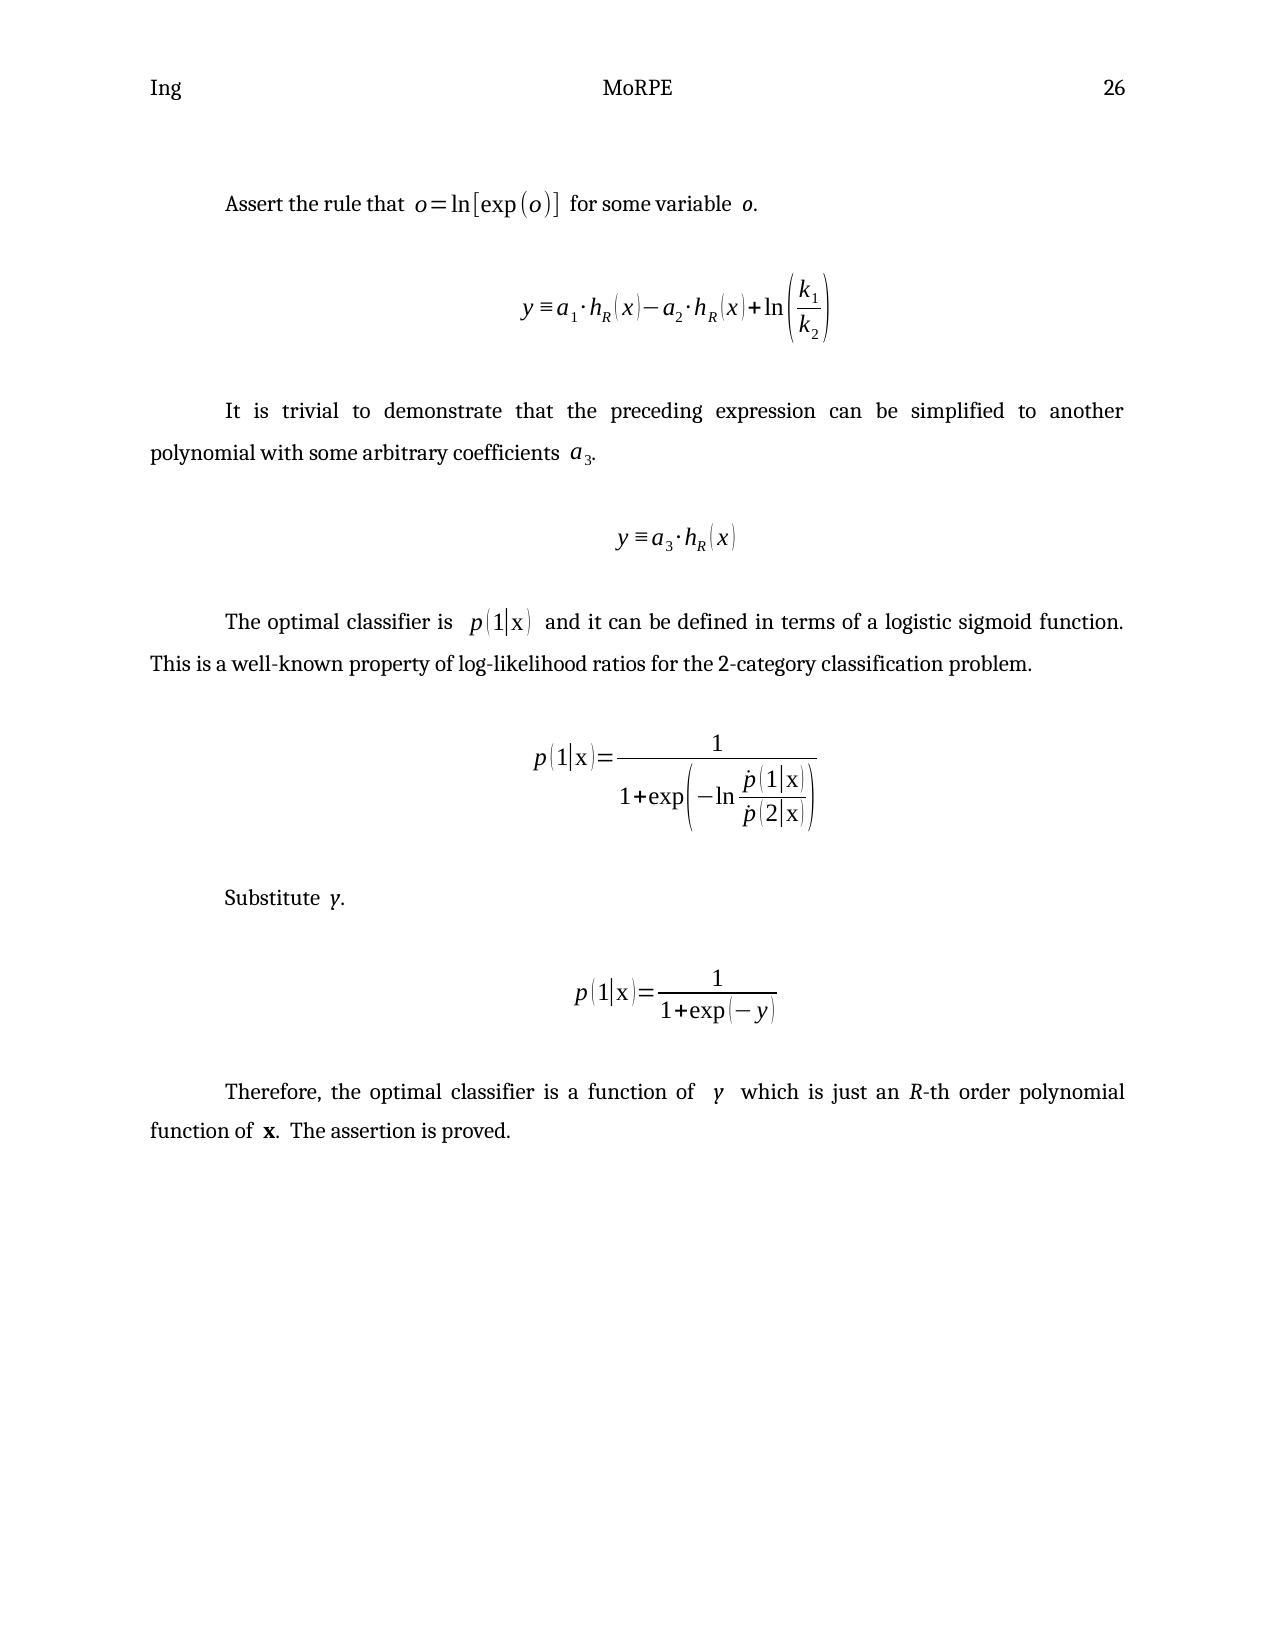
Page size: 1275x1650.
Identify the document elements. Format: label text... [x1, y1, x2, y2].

text The optimal classifier is and it can be defined in terms of a logistic sigmoid function. This is a well-known property of log-likelihood ratios for the 2-category classification problem. [150, 607, 1125, 677]
text Assert the rule that for some variable o. [150, 189, 1125, 219]
text Therefore, the optimal classifier is a function of y which is just an R-th order polynomial function of x. The assertion is proved. [150, 1079, 1125, 1144]
text It is trivial to demonstrate that the preceding expression can be simplified to another polynomial with some arbitrary coefficients . [150, 398, 1125, 469]
text Substitute y. [150, 885, 1125, 911]
